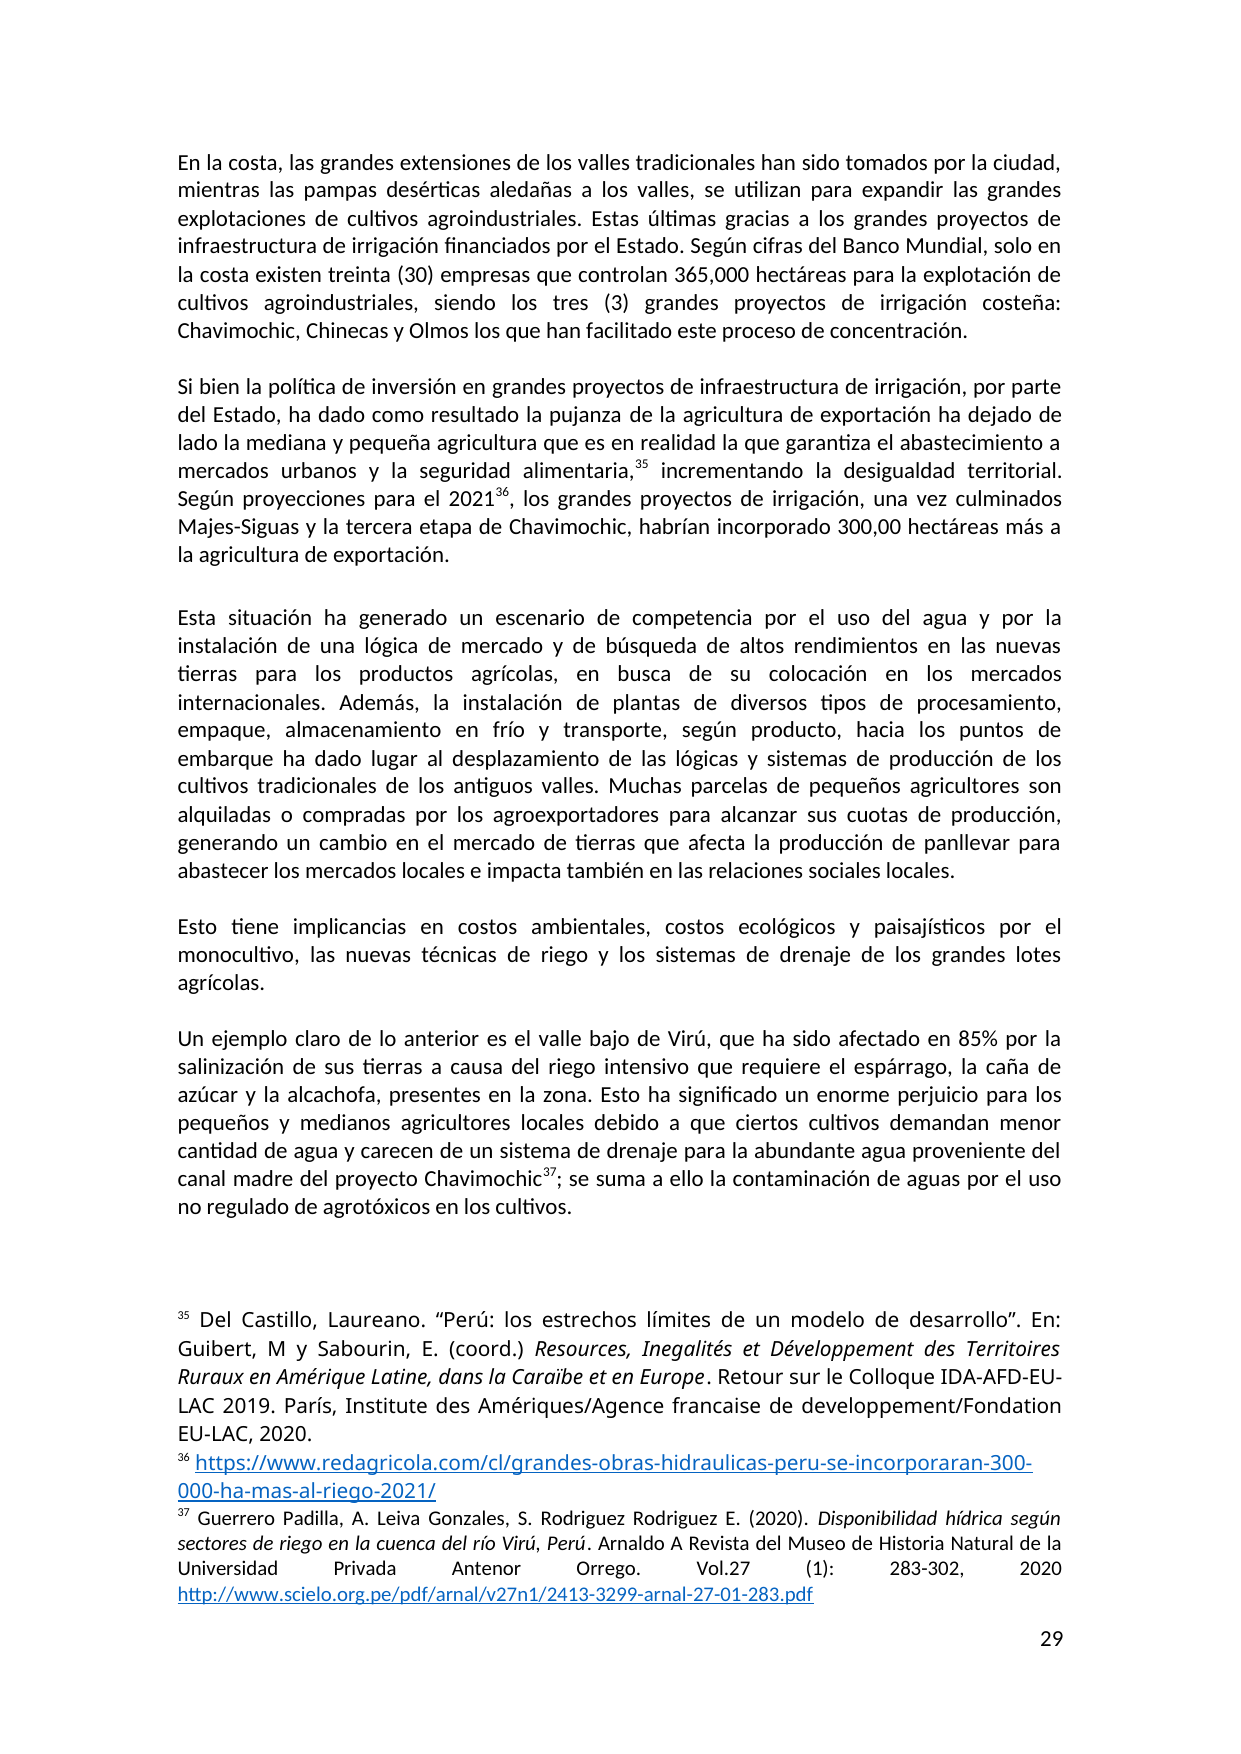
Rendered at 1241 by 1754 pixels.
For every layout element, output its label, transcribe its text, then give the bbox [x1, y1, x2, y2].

text Esto tiene implicancias en costos ambientales, costos ecológicos y paisajísticos por el monocultivo, las nuevas técnicas de riego y los sistemas de drenaje de los grandes lotes agrícolas. [177, 912, 1063, 996]
text En la costa, las grandes extensiones de los valles tradicionales han sido tomados por la ciudad, mientras las pampas desérticas aledañas a los valles, se utilizan para expandir las grandes explotaciones de cultivos agroindustriales. Estas últimas gracias a los grandes proyectos de infraestructura de irrigación financiados por el Estado. Según cifras del Banco Mundial, solo en la costa existen treinta (30) empresas que controlan 365,000 hectáreas para la explotación de cultivos agroindustriales, siendo los tres (3) grandes proyectos de irrigación costeña: Chavimochic, Chinecas y Olmos los que han facilitado este proceso de concentración. [177, 148, 1063, 344]
text Esta situación ha generado un escenario de competencia por el uso del agua y por la instalación de una lógica de mercado y de búsqueda de altos rendimientos en las nuevas tierras para los productos agrícolas, en busca de su colocación en los mercados internacionales. Además, la instalación de plantas de diversos tipos de procesamiento, empaque, almacenamiento en frío y transporte, según producto, hacia los puntos de embarque ha dado lugar al desplazamiento de las lógicas y sistemas de producción de los cultivos tradicionales de los antiguos valles. Muchas parcelas de pequeños agricultores son alquiladas o compradas por los agroexportadores para alcanzar sus cuotas de producción, generando un cambio en el mercado de tierras que afecta la producción de panllevar para abastecer los mercados locales e impacta también en las relaciones sociales locales. [177, 603, 1063, 884]
text Si bien la política de inversión en grandes proyectos de infraestructura de irrigación, por parte del Estado, ha dado como resultado la pujanza de la agricultura de exportación ha dejado de lado la mediana y pequeña agricultura que es en realidad la que garantiza el abastecimiento a mercados urbanos y la seguridad alimentaria, incrementando la desigualdad territorial. Según proyecciones para el 2021, los grandes proyectos de irrigación, una vez culminados Majes-Siguas y la tercera etapa de Chavimochic, habrían incorporado 300,00 hectáreas más a la agricultura de exportación. [177, 372, 1063, 568]
text Un ejemplo claro de lo anterior es el valle bajo de Virú, que ha sido afectado en 85% por la salinización de sus tierras a causa del riego intensivo que requiere el espárrago, la caña de azúcar y la alcachofa, presentes en la zona. Esto ha significado un enorme perjuicio para los pequeños y medianos agricultores locales debido a que ciertos cultivos demandan menor cantidad de agua y carecen de un sistema de drenaje para la abundante agua proveniente del canal madre del proyecto Chavimochic; se suma a ello la contaminación de aguas por el uso no regulado de agrotóxicos en los cultivos. [177, 1024, 1063, 1220]
